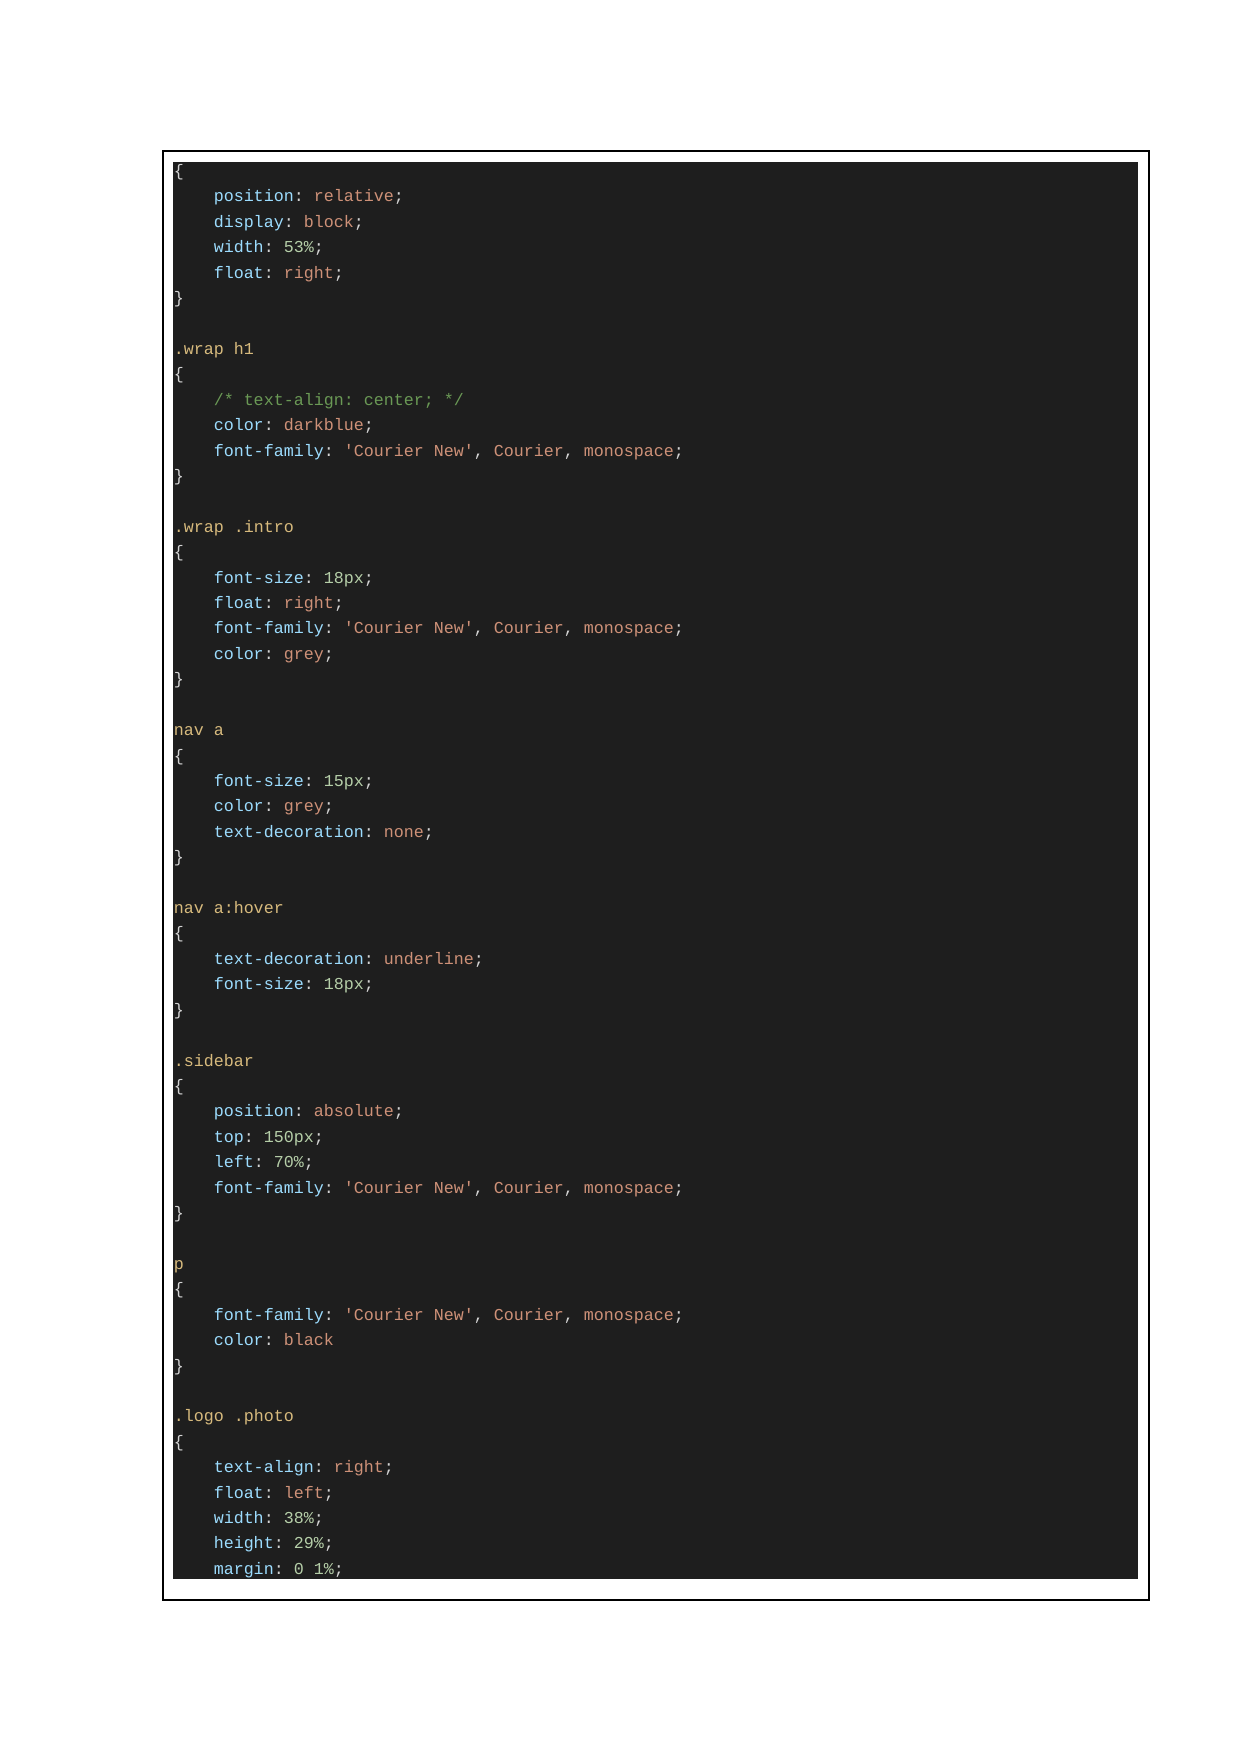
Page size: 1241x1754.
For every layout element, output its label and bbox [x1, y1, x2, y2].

table_cell [164, 152, 1148, 1599]
